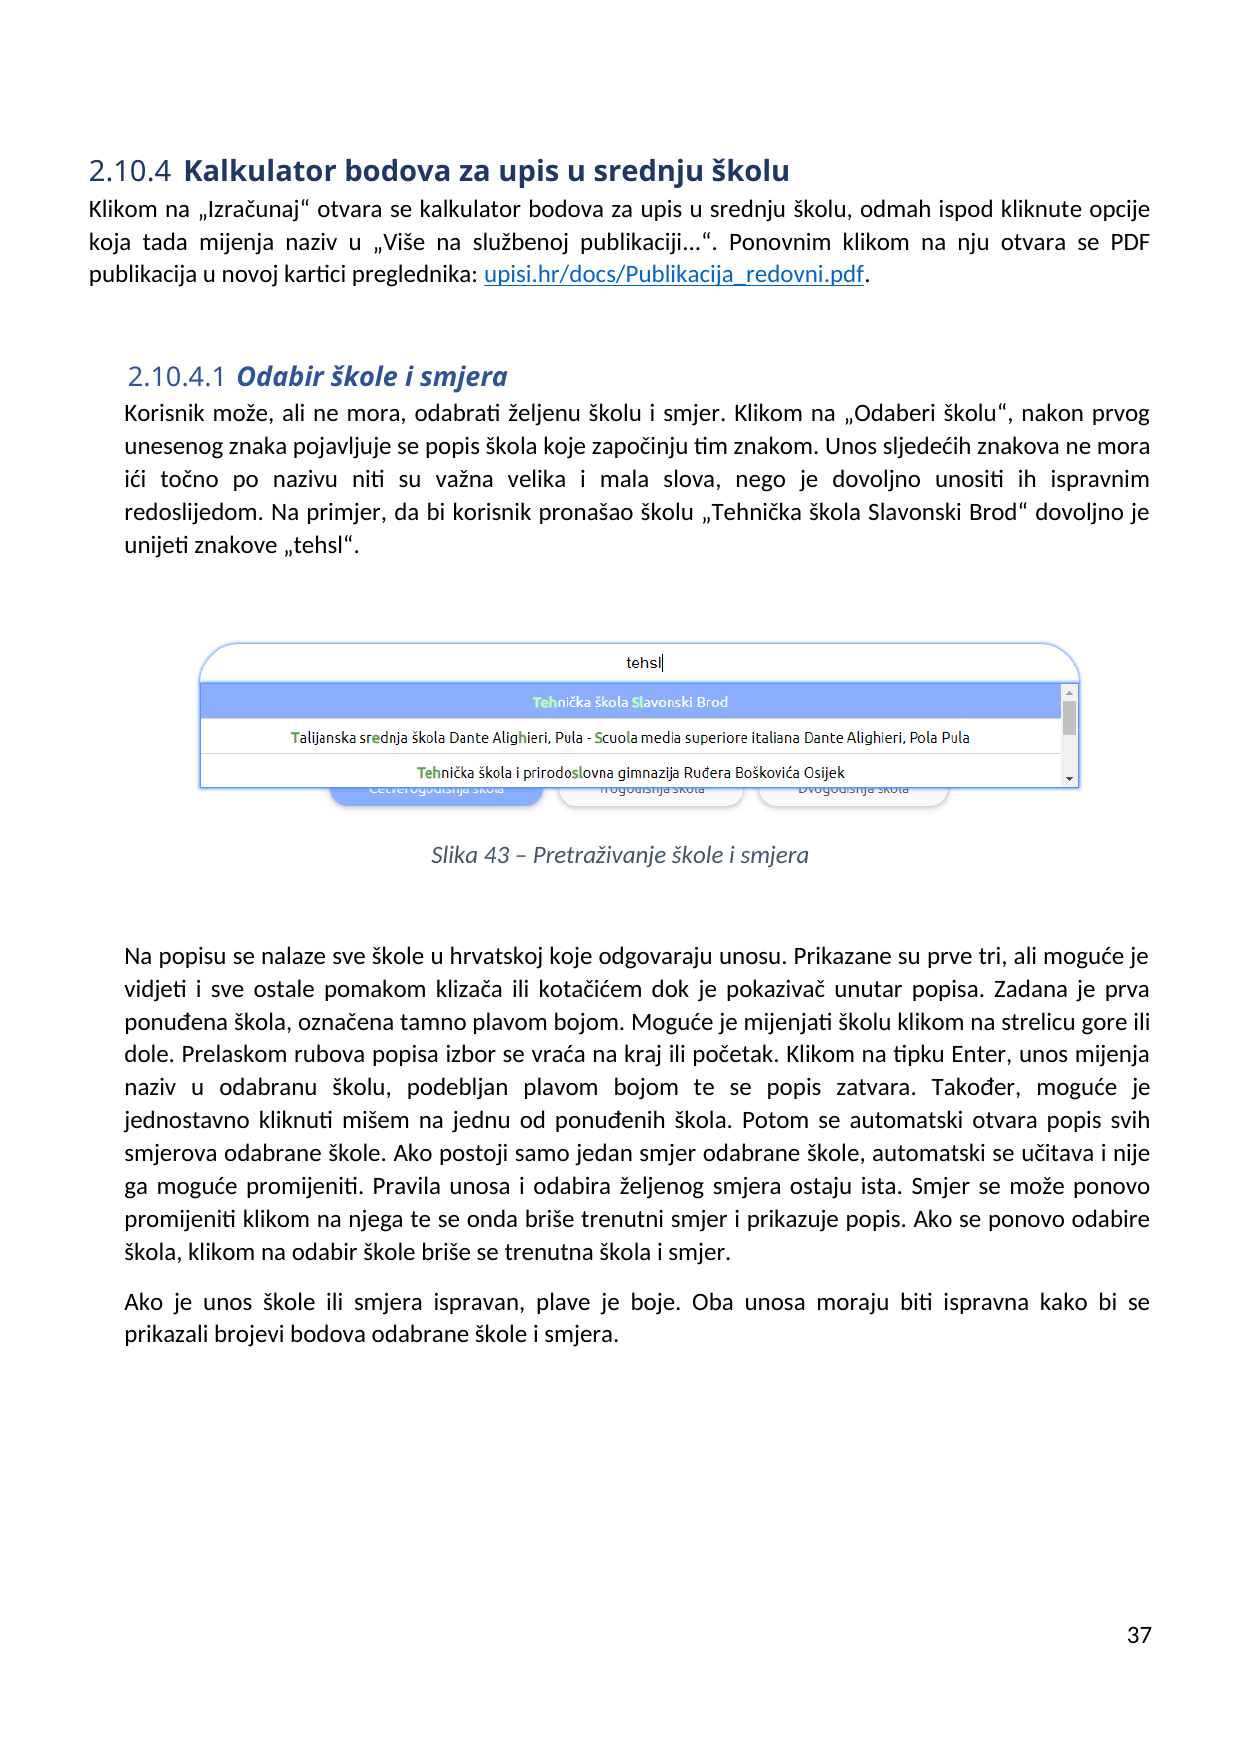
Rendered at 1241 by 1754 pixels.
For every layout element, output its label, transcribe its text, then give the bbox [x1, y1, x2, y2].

picture [183, 628, 1093, 820]
text Korisnik može, ali ne mora, odabrati željenu školu i smjer. Klikom na „Odaberi školu“, nakon prvog unesenog znaka pojavljuje se popis škola koje započinju tim znakom. Unos sljedećih znakova ne mora ići točno po nazivu niti su važna velika i mala slova, nego je dovoljno unositi ih ispravnim redoslijedom. Na primjer, da bi korisnik pronašao školu „Tehnička škola Slavonski Brod“ dovoljno je unijeti znakove „tehsl“. [124, 398, 1152, 560]
subtitle Kalkulator bodova za upis u srednju školu [89, 150, 1152, 190]
subtitle Odabir škole i smjera [128, 358, 1152, 395]
text Na popisu se nalaze sve škole u hrvatskoj koje odgovaraju unosu. Prikazane su prve tri, ali moguće je vidjeti i sve ostale pomakom klizača ili kotačićem dok je pokazivač unutar popisa. Zadana je prva ponuđena škola, označena tamno plavom bojom. Moguće je mijenjati školu klikom na strelicu gore ili dole. Prelaskom rubova popisa izbor se vraća na kraj ili početak. Klikom na tipku Enter, unos mijenja naziv u odabranu školu, podebljan plavom bojom te se popis zatvara. Također, moguće je jednostavno kliknuti mišem na jednu od ponuđenih škola. Potom se automatski otvara popis svih smjerova odabrane škole. Ako postoji samo jedan smjer odabrane škole, automatski se učitava i nije ga moguće promijeniti. Pravila unosa i odabira željenog smjera ostaju ista. Smjer se može ponovo promijeniti klikom na njega te se onda briše trenutni smjer i prikazuje popis. Ako se ponovo odabire škola, klikom na odabir škole briše se trenutna škola i smjer. [124, 940, 1152, 1267]
text Ako je unos škole ili smjera ispravan, plave je boje. Oba unosa moraju biti ispravna kako bi se prikazali brojevi bodova odabrane škole i smjera. [124, 1286, 1152, 1349]
text Klikom na „Izračunaj“ otvara se kalkulator bodova za upis u srednju školu, odmah ispod kliknute opcije koja tada mijenja naziv u „Više na službenoj publikaciji...“. Ponovnim klikom na nju otvara se PDF publikacija u novoj kartici preglednika: upisi.hr/docs/Publikacija_redovni.pdf. [89, 193, 1152, 289]
